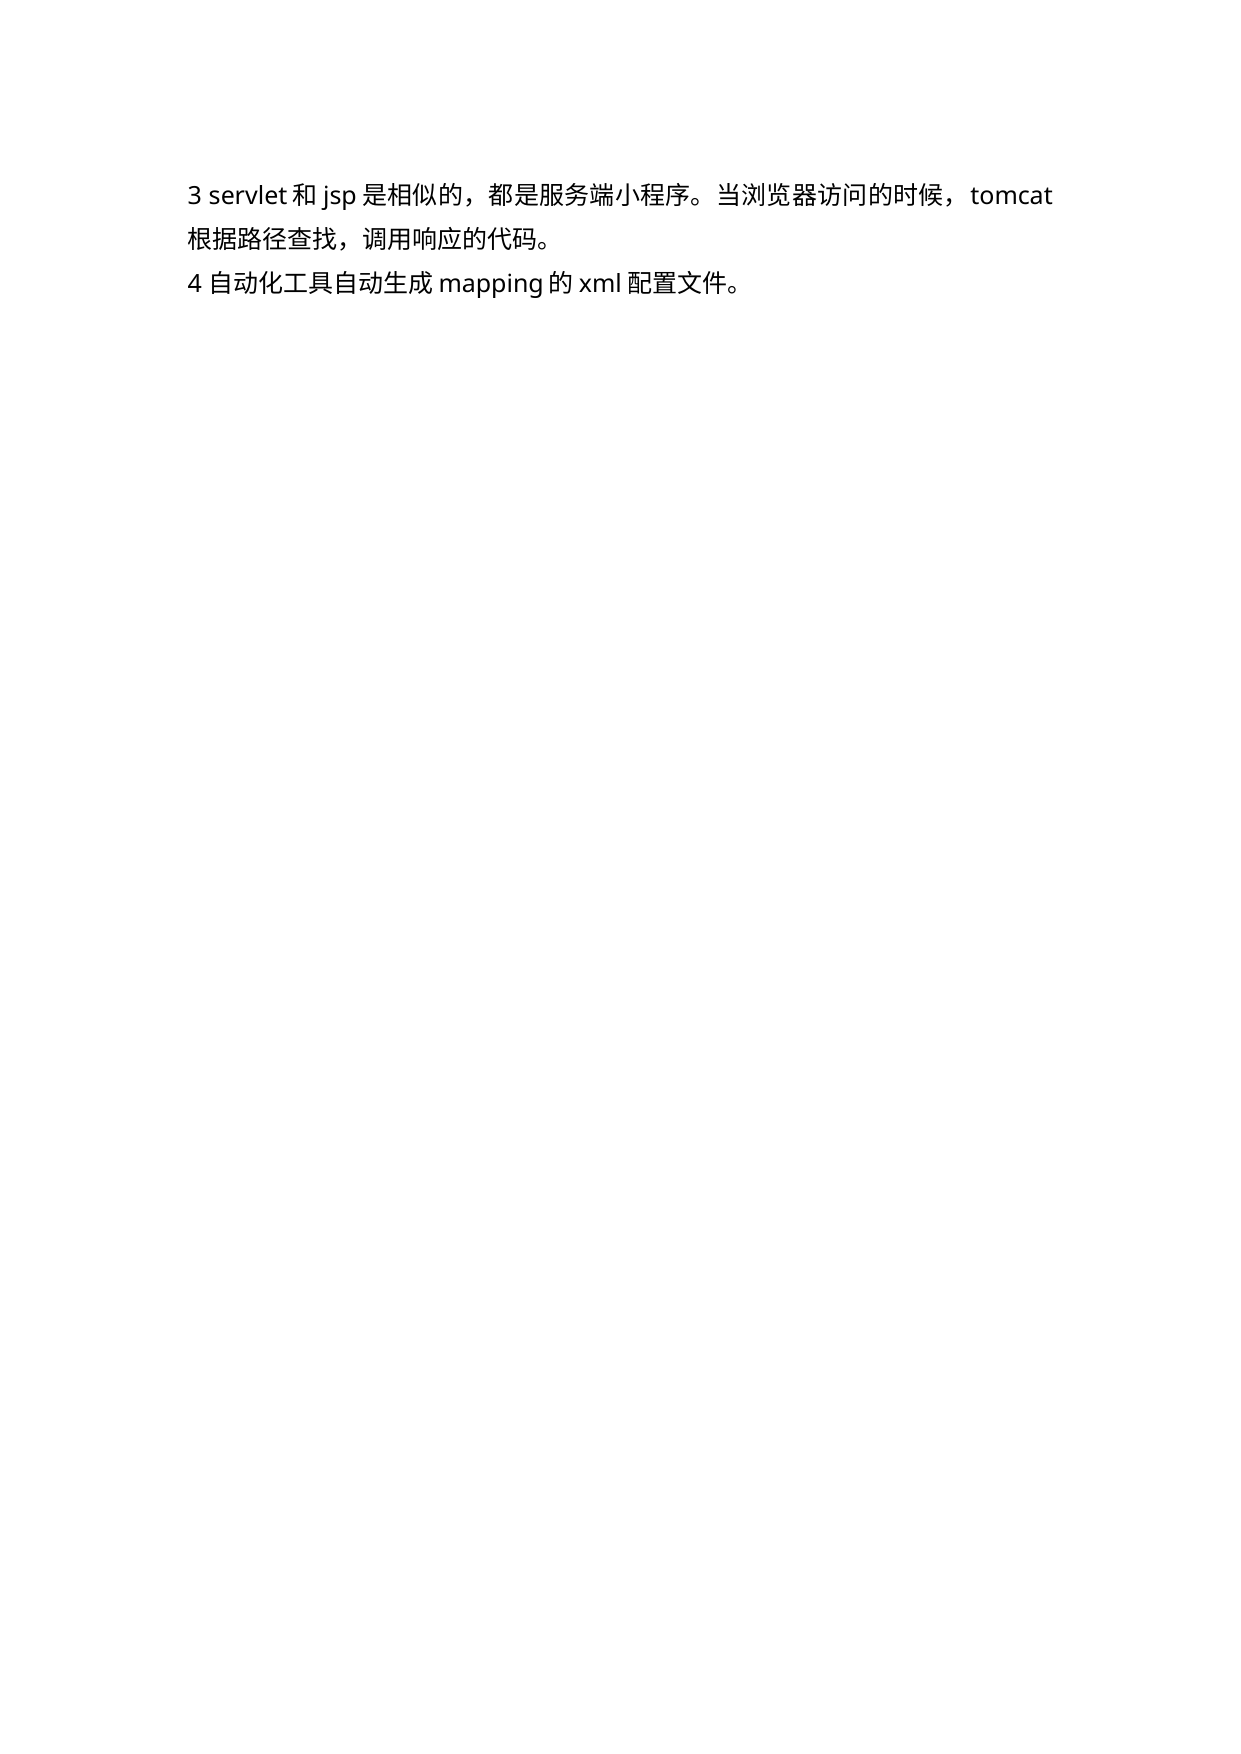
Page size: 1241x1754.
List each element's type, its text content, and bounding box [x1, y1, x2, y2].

text 3 servlet和jsp是相似的，都是服务端小程序。当浏览器访问的时候，tomcat根据路径查找，调用响应的代码。 [187, 172, 1053, 260]
text 4 自动化工具自动生成mapping的xml配置文件。 [187, 260, 1053, 304]
